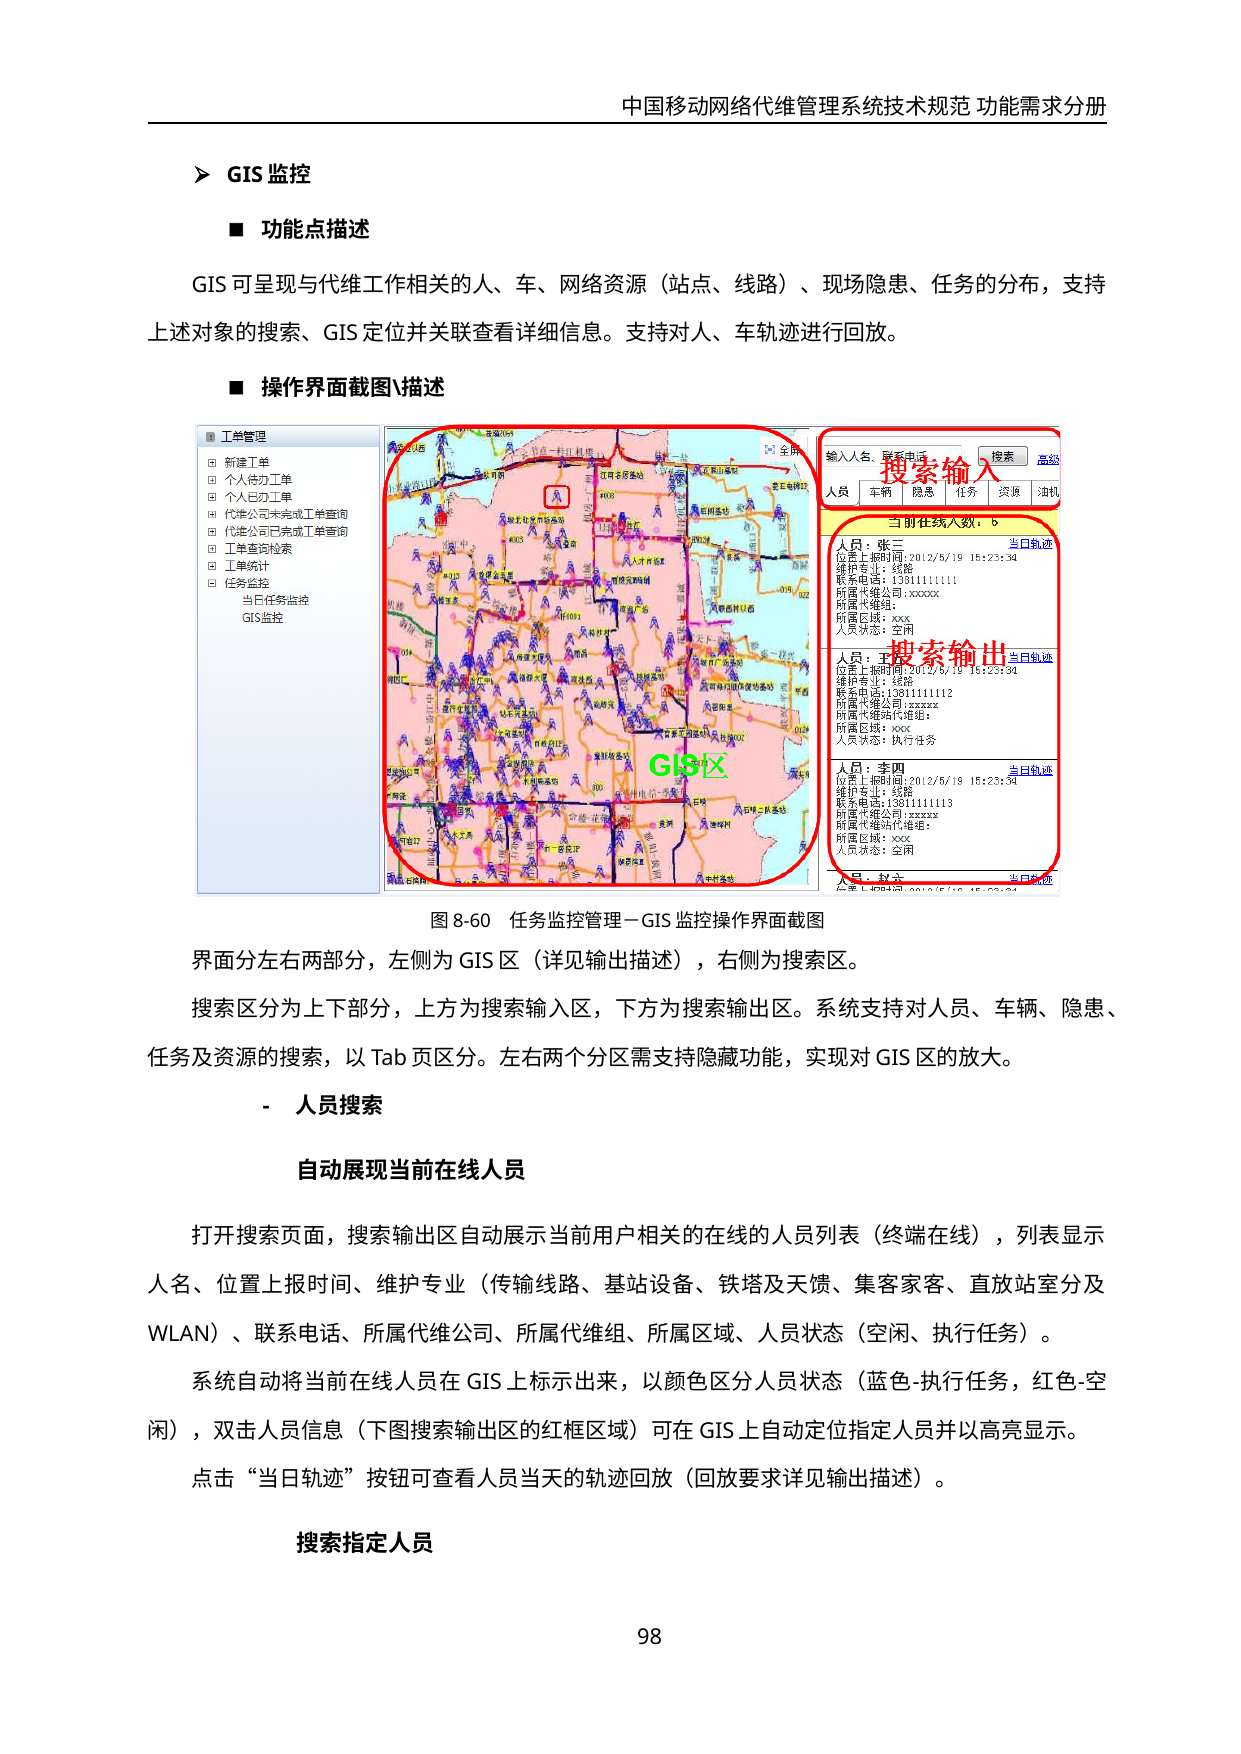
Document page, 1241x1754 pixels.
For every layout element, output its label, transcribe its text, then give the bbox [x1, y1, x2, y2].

text 界面分左右两部分，左侧为GIS区（详见输出描述），右侧为搜索区。 [148, 942, 1107, 975]
picture [194, 424, 1061, 897]
list GIS监控 [193, 157, 1107, 189]
text 搜索指定人员 [297, 1509, 1107, 1574]
list 功能点描述 [228, 212, 1107, 244]
text GIS可呈现与代维工作相关的人、车、网络资源（站点、线路）、现场隐患、任务的分布，支持上述对象的搜索、GIS定位并关联查看详细信息。支持对人、车轨迹进行回放。 [148, 266, 1107, 348]
text 自动展现当前在线人员 [297, 1136, 1107, 1201]
list 人员搜索 [262, 1088, 1107, 1120]
text 点击“当日轨迹”按钮可查看人员当天的轨迹回放（回放要求详见输出描述）。 [148, 1461, 1107, 1493]
text 系统自动将当前在线人员在GIS上标示出来，以颜色区分人员状态（蓝色-执行任务，红色-空闲），双击人员信息（下图搜索输出区的红框区域）可在GIS上自动定位指定人员并以高亮显示。 [148, 1364, 1107, 1445]
text 搜索区分为上下部分，上方为搜索输入区，下方为搜索输出区。系统支持对人员、车辆、隐患、任务及资源的搜索，以Tab页区分。左右两个分区需支持隐藏功能，实现对GIS区的放大。 [148, 991, 1107, 1072]
text 打开搜索页面，搜索输出区自动展示当前用户相关的在线的人员列表（终端在线），列表显示人名、位置上报时间、维护专业（传输线路、基站设备、铁塔及天馈、集客家客、直放站室分及WLAN）、联系电话、所属代维公司、所属代维组、所属区域、人员状态（空闲、执行任务）。 [148, 1218, 1107, 1348]
list 操作界面截图\描述 [228, 370, 1107, 402]
